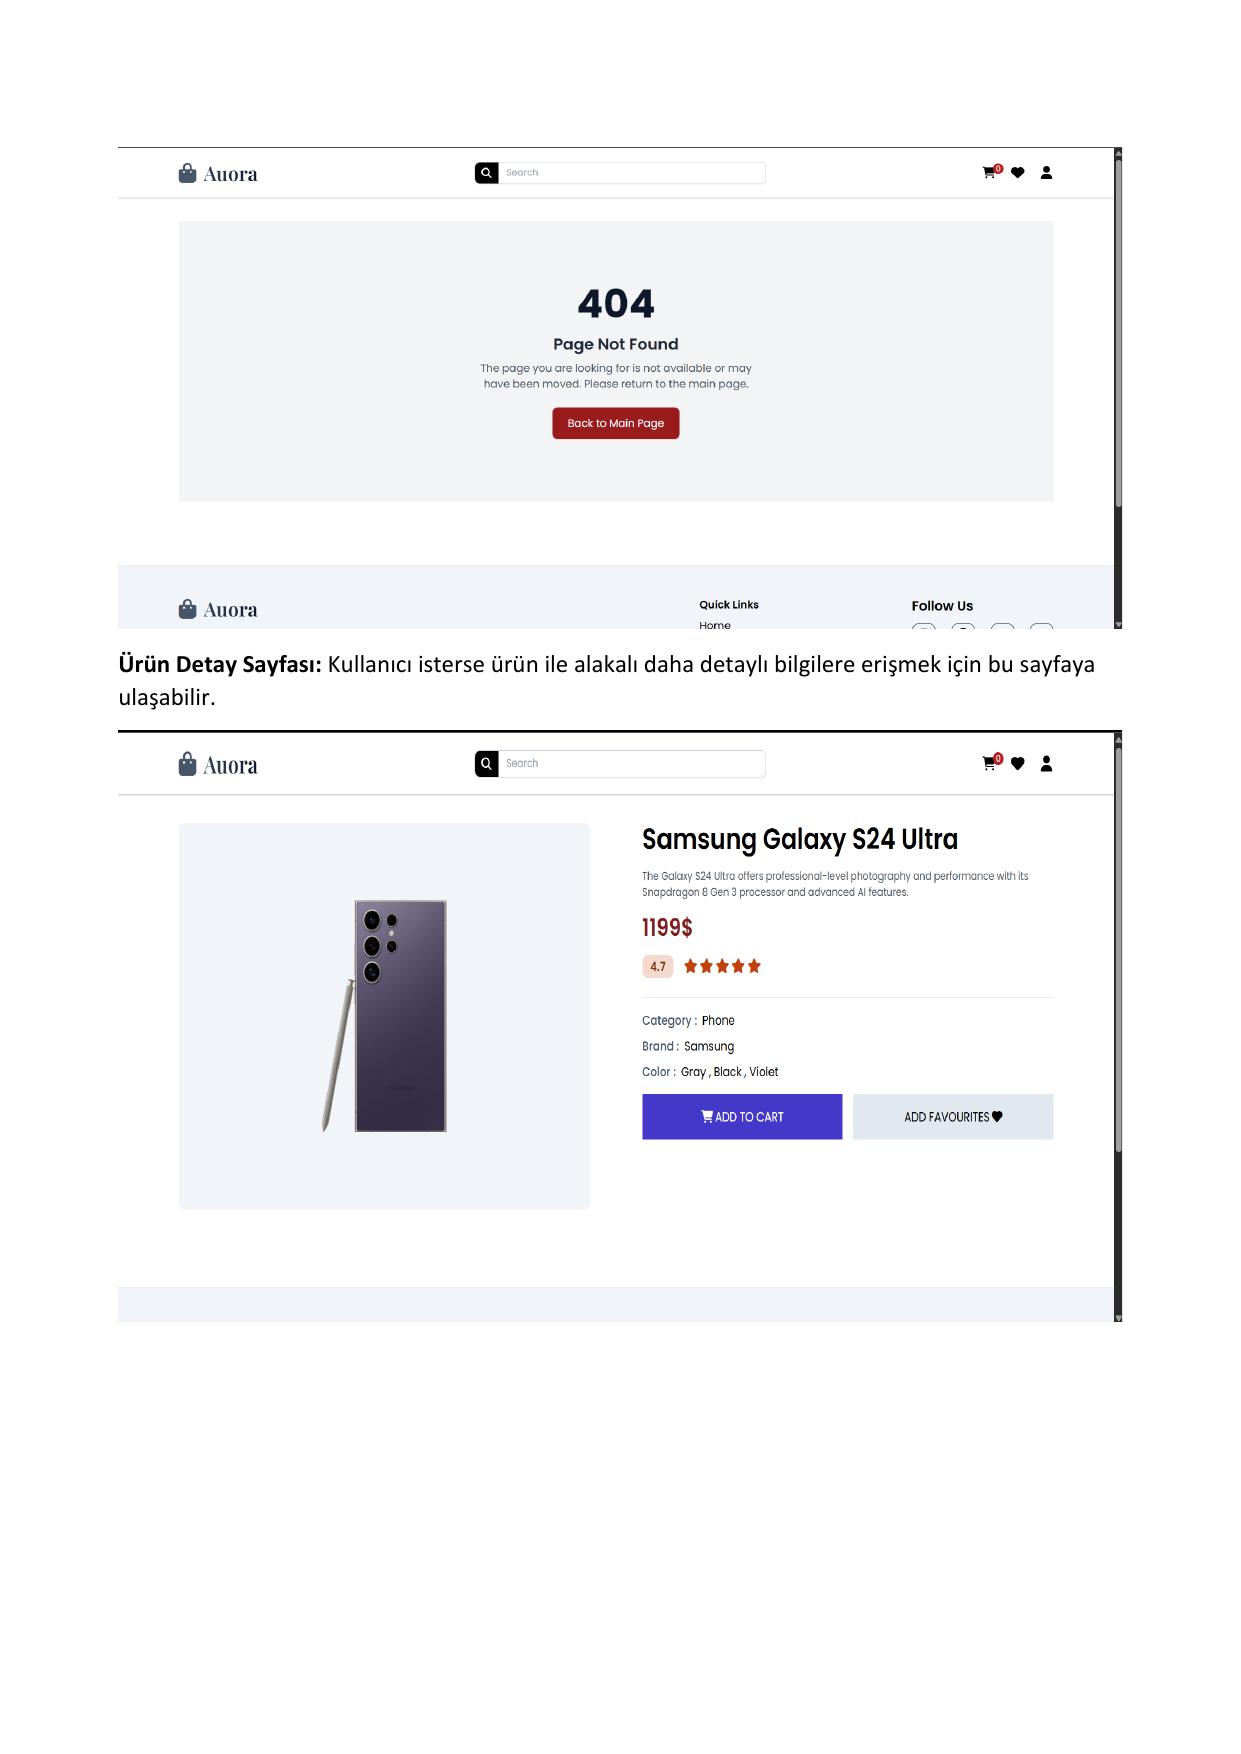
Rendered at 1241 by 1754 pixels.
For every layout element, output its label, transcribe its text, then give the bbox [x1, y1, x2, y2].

text Ürün Detay Sayfası: Kullanıcı isterse ürün ile alakalı daha detaylı bilgilere erişmek için bu sayfaya ulaşabilir. [118, 648, 1122, 711]
picture [118, 147, 1123, 629]
picture [118, 730, 1123, 1322]
